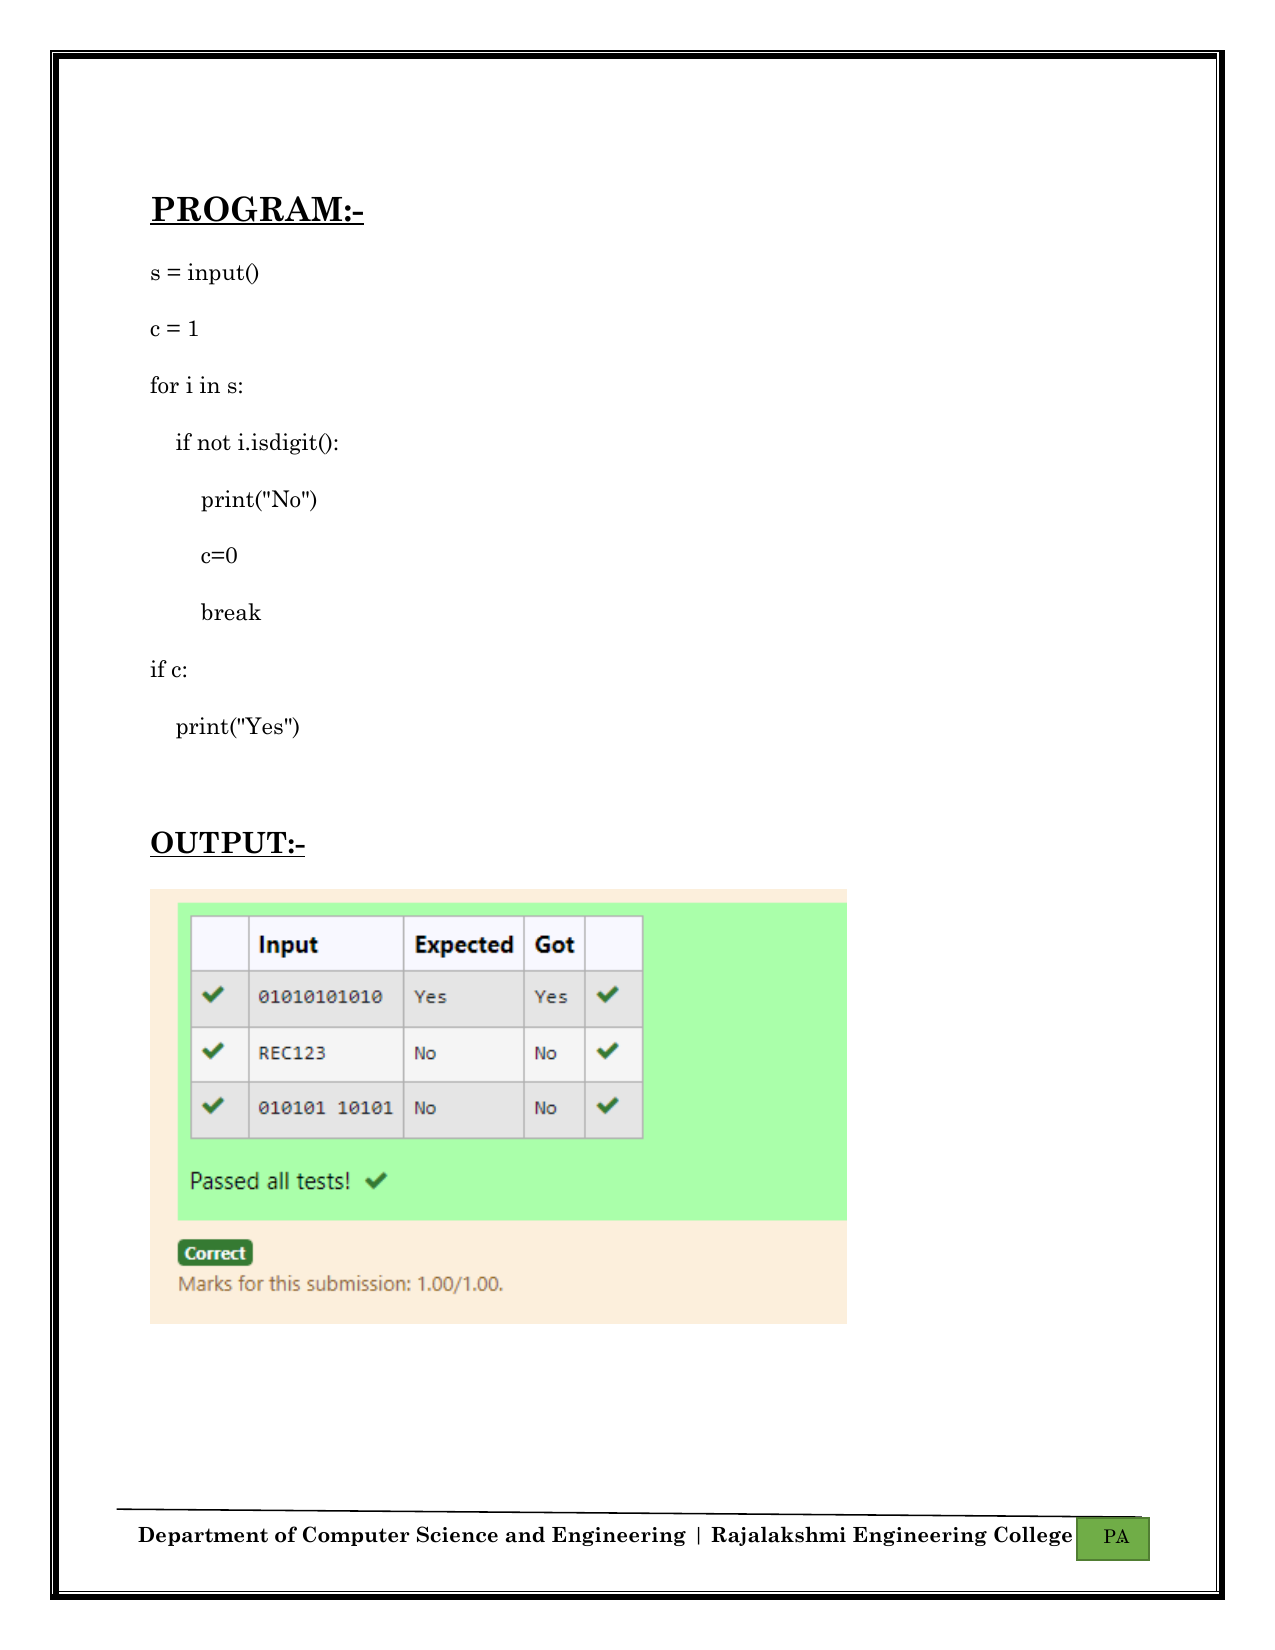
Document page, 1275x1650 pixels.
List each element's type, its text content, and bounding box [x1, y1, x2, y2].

text print("Yes") [150, 712, 1125, 739]
text print("No") [150, 484, 1125, 512]
text c=0 [150, 541, 1125, 569]
picture [150, 889, 847, 1324]
text if c: [150, 655, 1125, 682]
text s = input() [150, 257, 1125, 285]
text c = 1 [150, 314, 1125, 342]
text OUTPUT:- [150, 825, 1125, 860]
text if not i.isdigit(): [150, 428, 1125, 455]
text break [150, 598, 1125, 626]
text PROGRAM:- [150, 188, 1125, 228]
text for i in s: [150, 371, 1125, 399]
